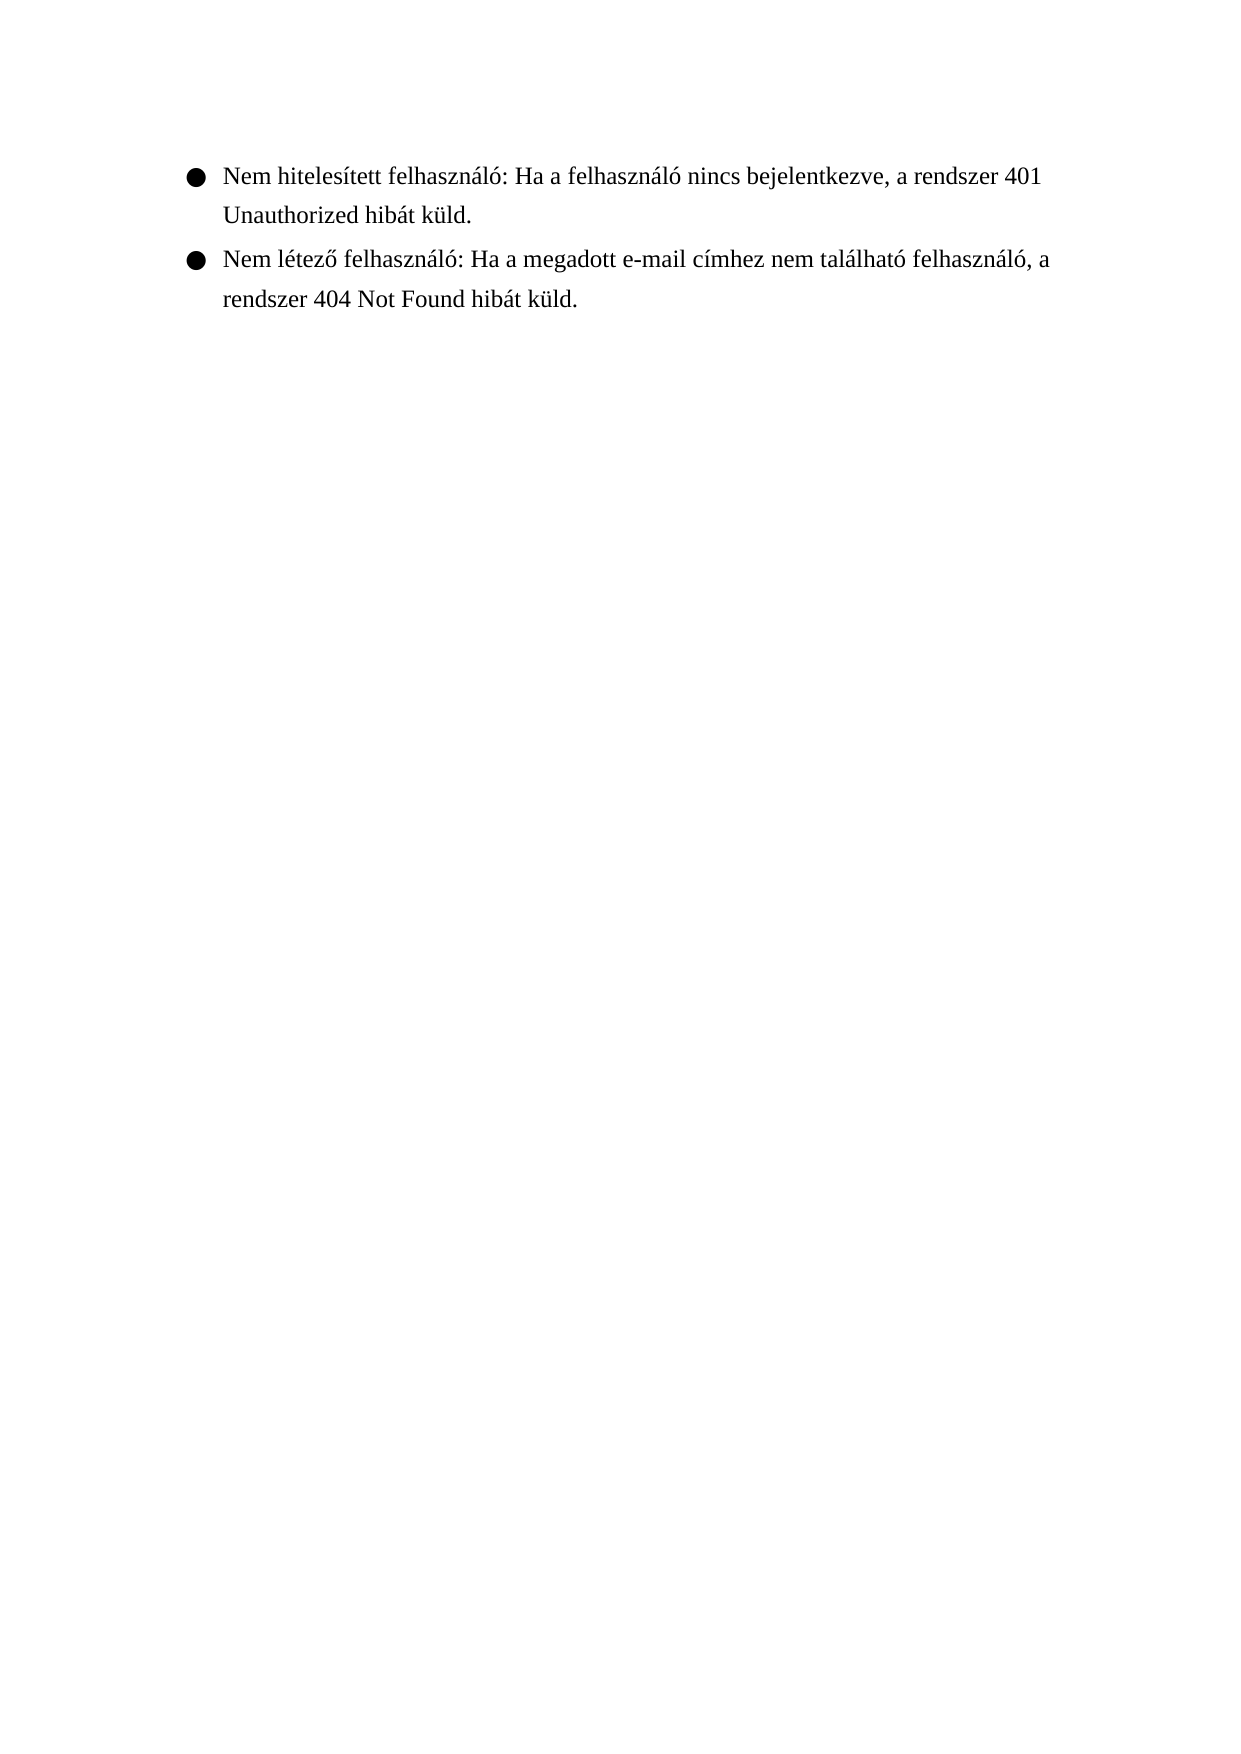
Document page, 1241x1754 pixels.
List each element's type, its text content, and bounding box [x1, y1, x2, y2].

list Nem létező felhasználó: Ha a megadott e-mail címhez nem található felhasználó, a rendszer 404 Not Found hibát küld. [185, 231, 1093, 313]
list Nem hitelesített felhasználó: Ha a felhasználó nincs bejelentkezve, a rendszer 401 Unauthorized hibát küld. [185, 148, 1093, 229]
